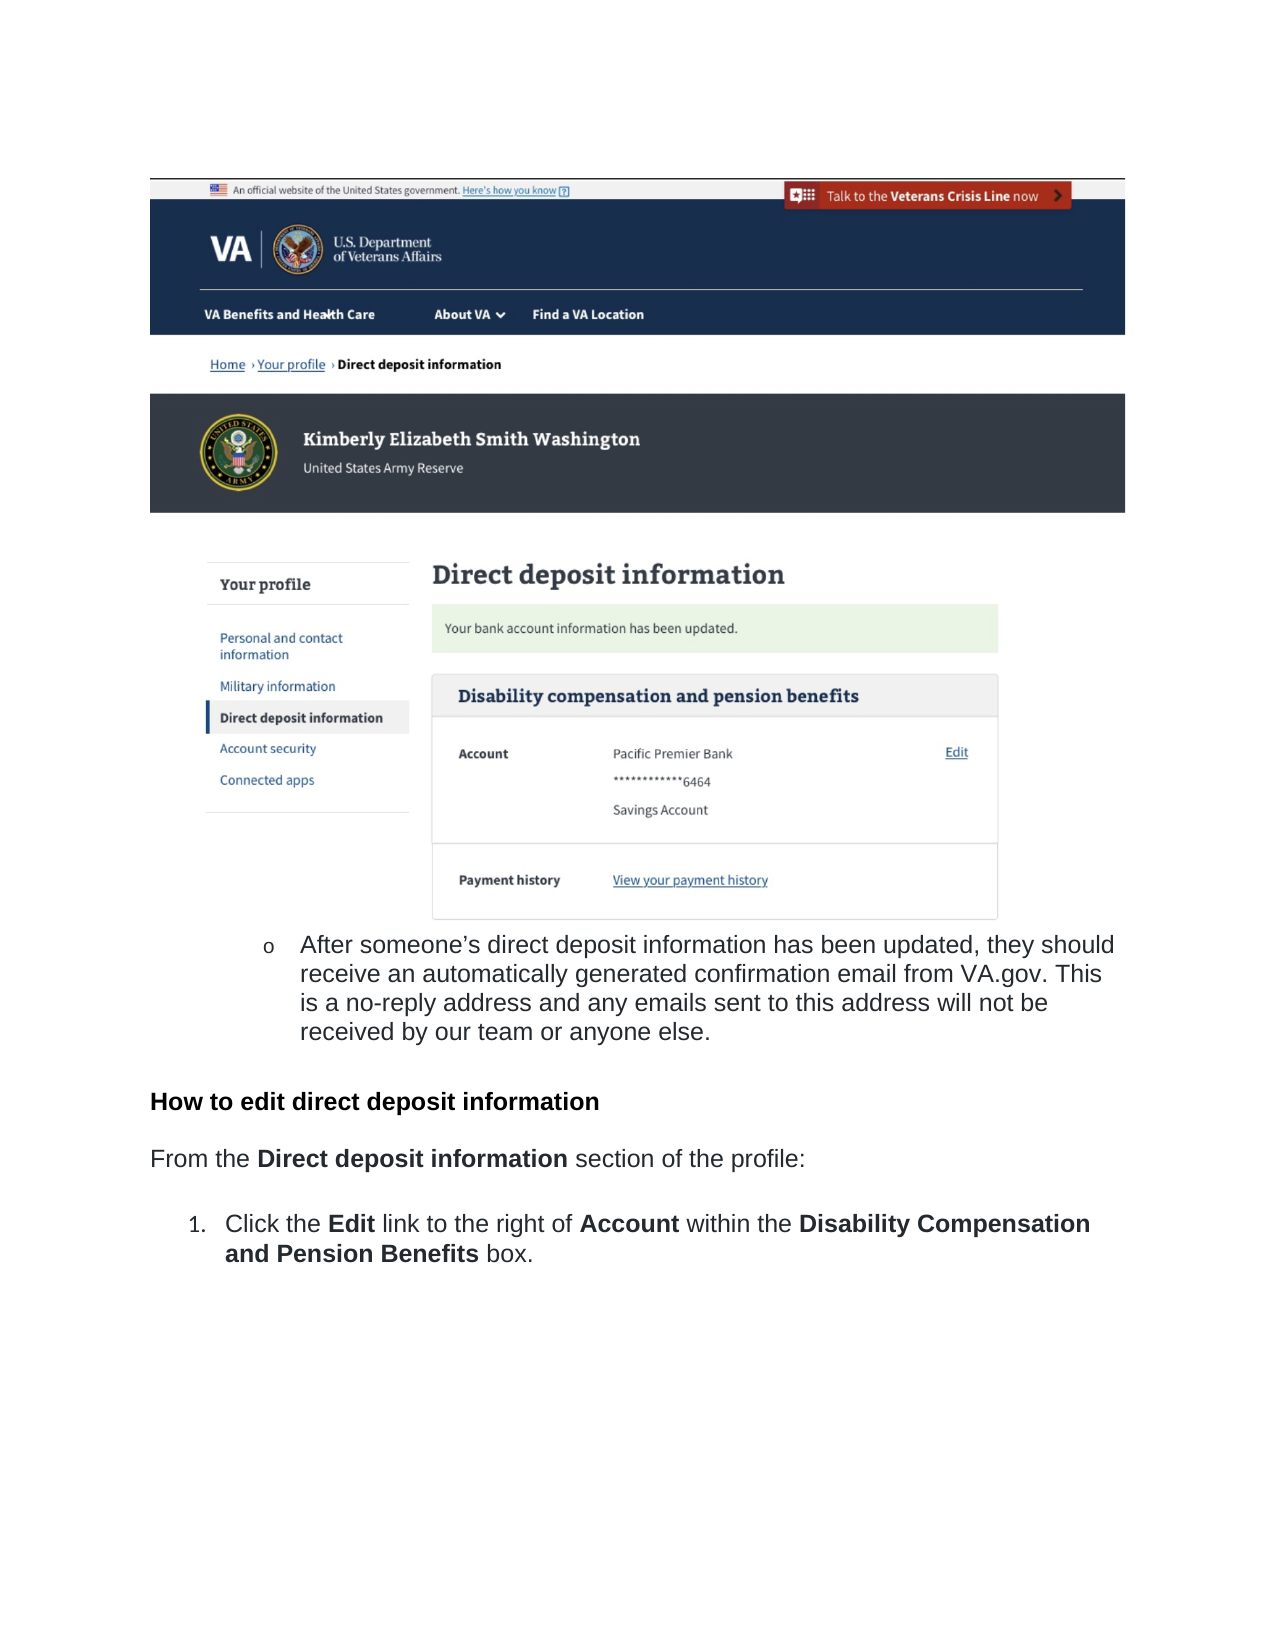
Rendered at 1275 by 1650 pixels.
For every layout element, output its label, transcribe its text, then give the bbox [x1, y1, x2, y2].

list After someone’s direct deposit information has been updated, they should receive an automatically generated confirmation email from VA.gov. This is a no-reply address and any emails sent to this address will not be received by our team or anyone else. [262, 930, 1125, 1046]
text How to edit direct deposit information [150, 1087, 1125, 1116]
picture [150, 178, 1125, 924]
list Click the Edit link to the right of Account within the Disability Compensation and Pension Benefits box. [187, 1208, 1125, 1267]
text From the Direct deposit information section of the profile: [150, 1144, 1125, 1173]
